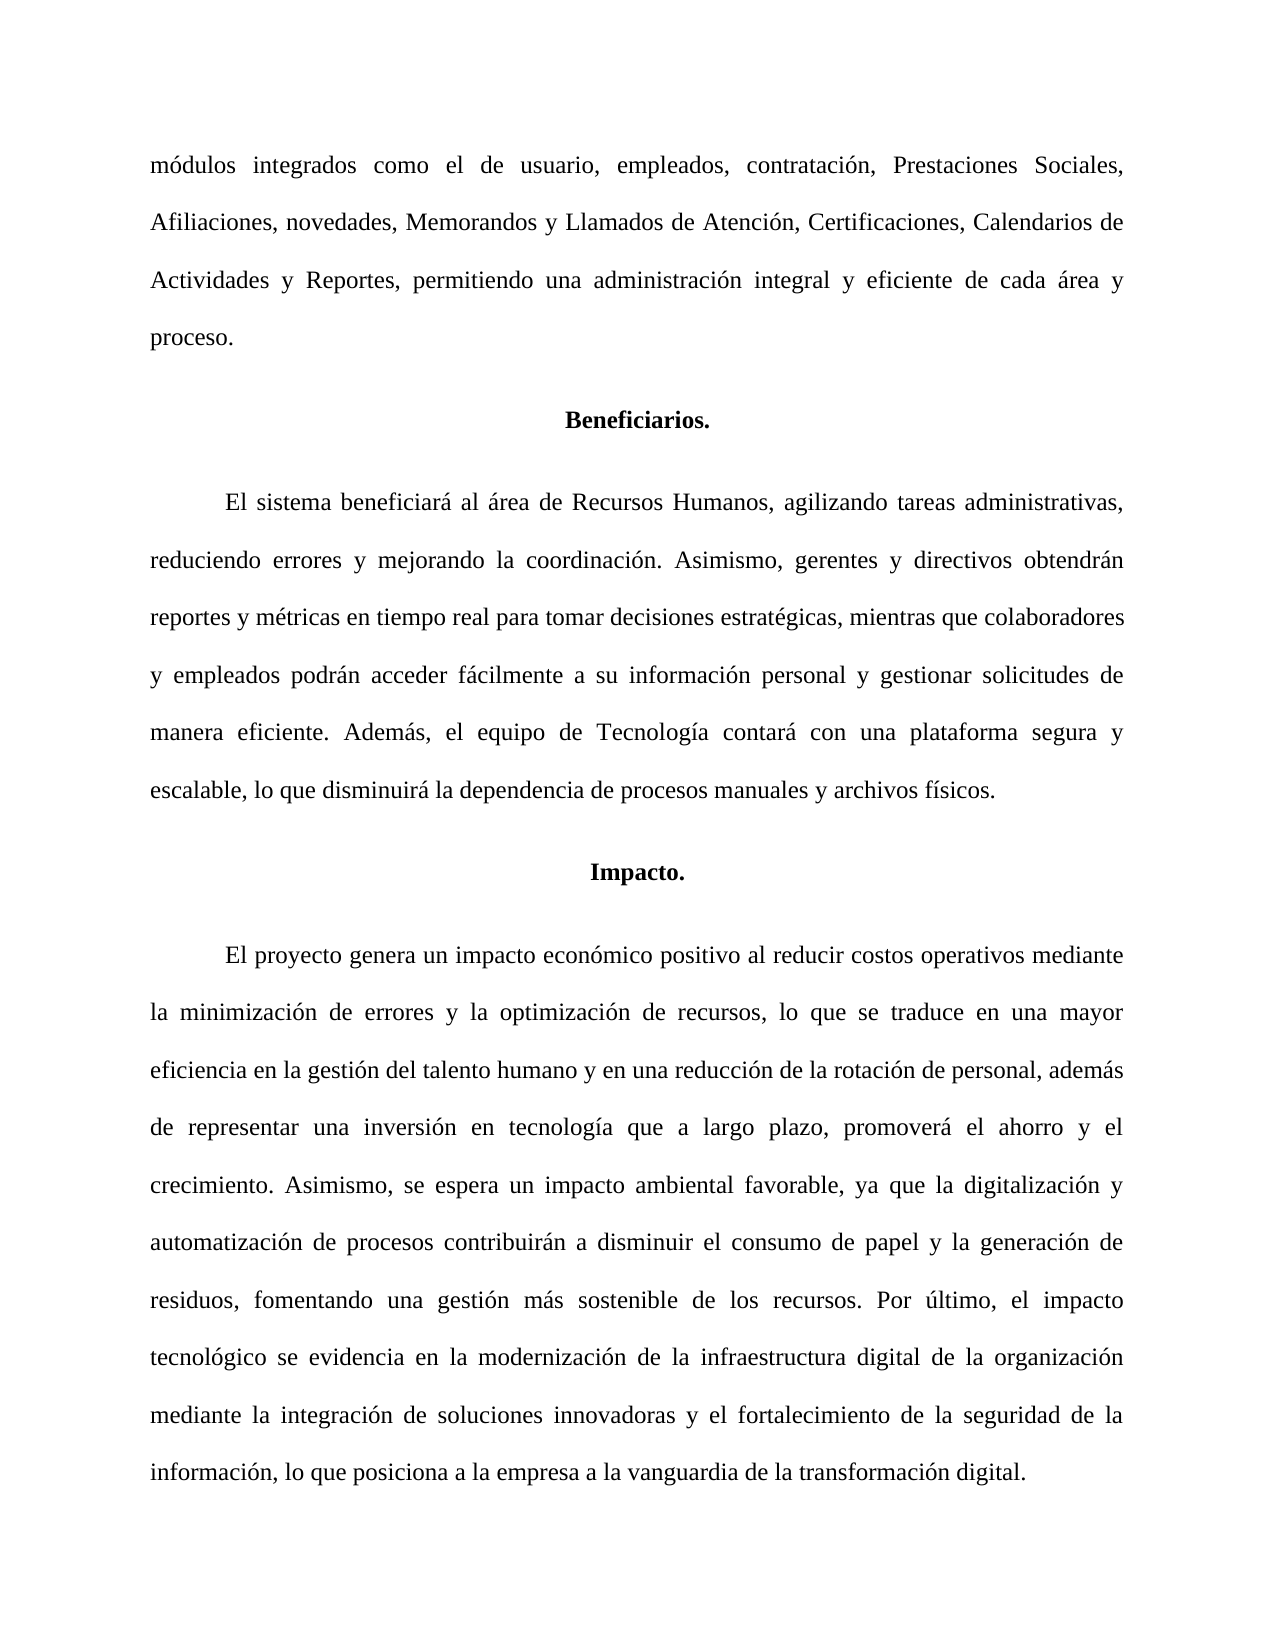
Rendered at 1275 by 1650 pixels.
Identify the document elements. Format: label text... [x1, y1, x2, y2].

text Beneficiarios. [150, 405, 1125, 434]
text Impacto. [150, 857, 1125, 886]
text El sistema beneficiará al área de Recursos Humanos, agilizando tareas administrativas, reduciendo errores y mejorando la coordinación. Asimismo, gerentes y directivos obtendrán reportes y métricas en tiempo real para tomar decisiones estratégicas, mientras que colaboradores y empleados podrán acceder fácilmente a su información personal y gestionar solicitudes de manera eficiente. Además, el equipo de Tecnología contará con una plataforma segura y escalable, lo que disminuirá la dependencia de procesos manuales y archivos físicos. [150, 487, 1125, 804]
text El proyecto genera un impacto económico positivo al reducir costos operativos mediante la minimización de errores y la optimización de recursos, lo que se traduce en una mayor eficiencia en la gestión del talento humano y en una reducción de la rotación de personal, además de representar una inversión en tecnología que a largo plazo, promoverá el ahorro y el crecimiento. Asimismo, se espera un impacto ambiental favorable, ya que la digitalización y automatización de procesos contribuirán a disminuir el consumo de papel y la generación de residuos, fomentando una gestión más sostenible de los recursos. Por último, el impacto tecnológico se evidencia en la modernización de la infraestructura digital de la organización mediante la integración de soluciones innovadoras y el fortalecimiento de la seguridad de la información, lo que posiciona a la empresa a la vanguardia de la transformación digital. [150, 940, 1125, 1486]
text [150, 150, 1125, 351]
